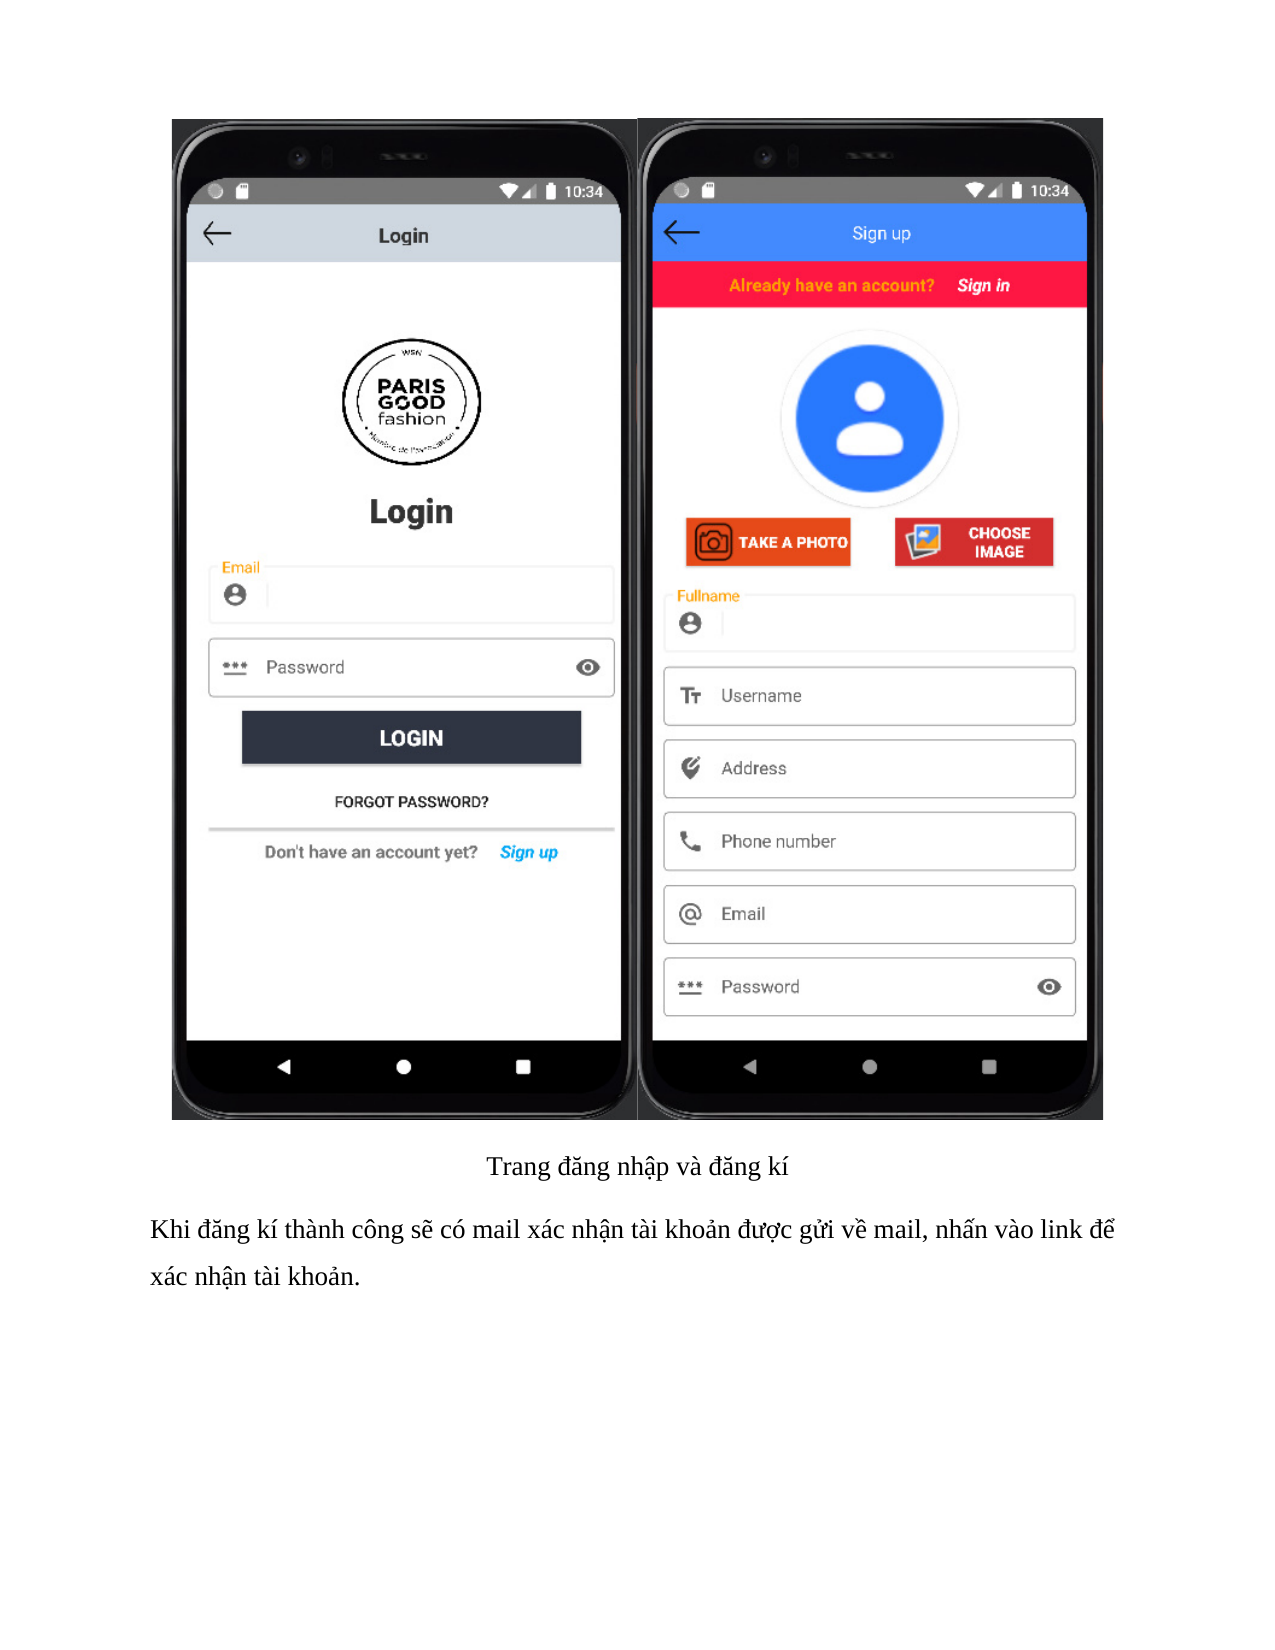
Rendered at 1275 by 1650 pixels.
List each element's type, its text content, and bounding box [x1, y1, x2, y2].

picture [171, 118, 1104, 1120]
text Khi đăng kí thành công sẽ có mail xác nhận tài khoản được gửi về mail, nhấn vào link để xác nhận tài khoản. [150, 1213, 1125, 1291]
text Trang đăng nhập và đăng kí [150, 1150, 1125, 1181]
